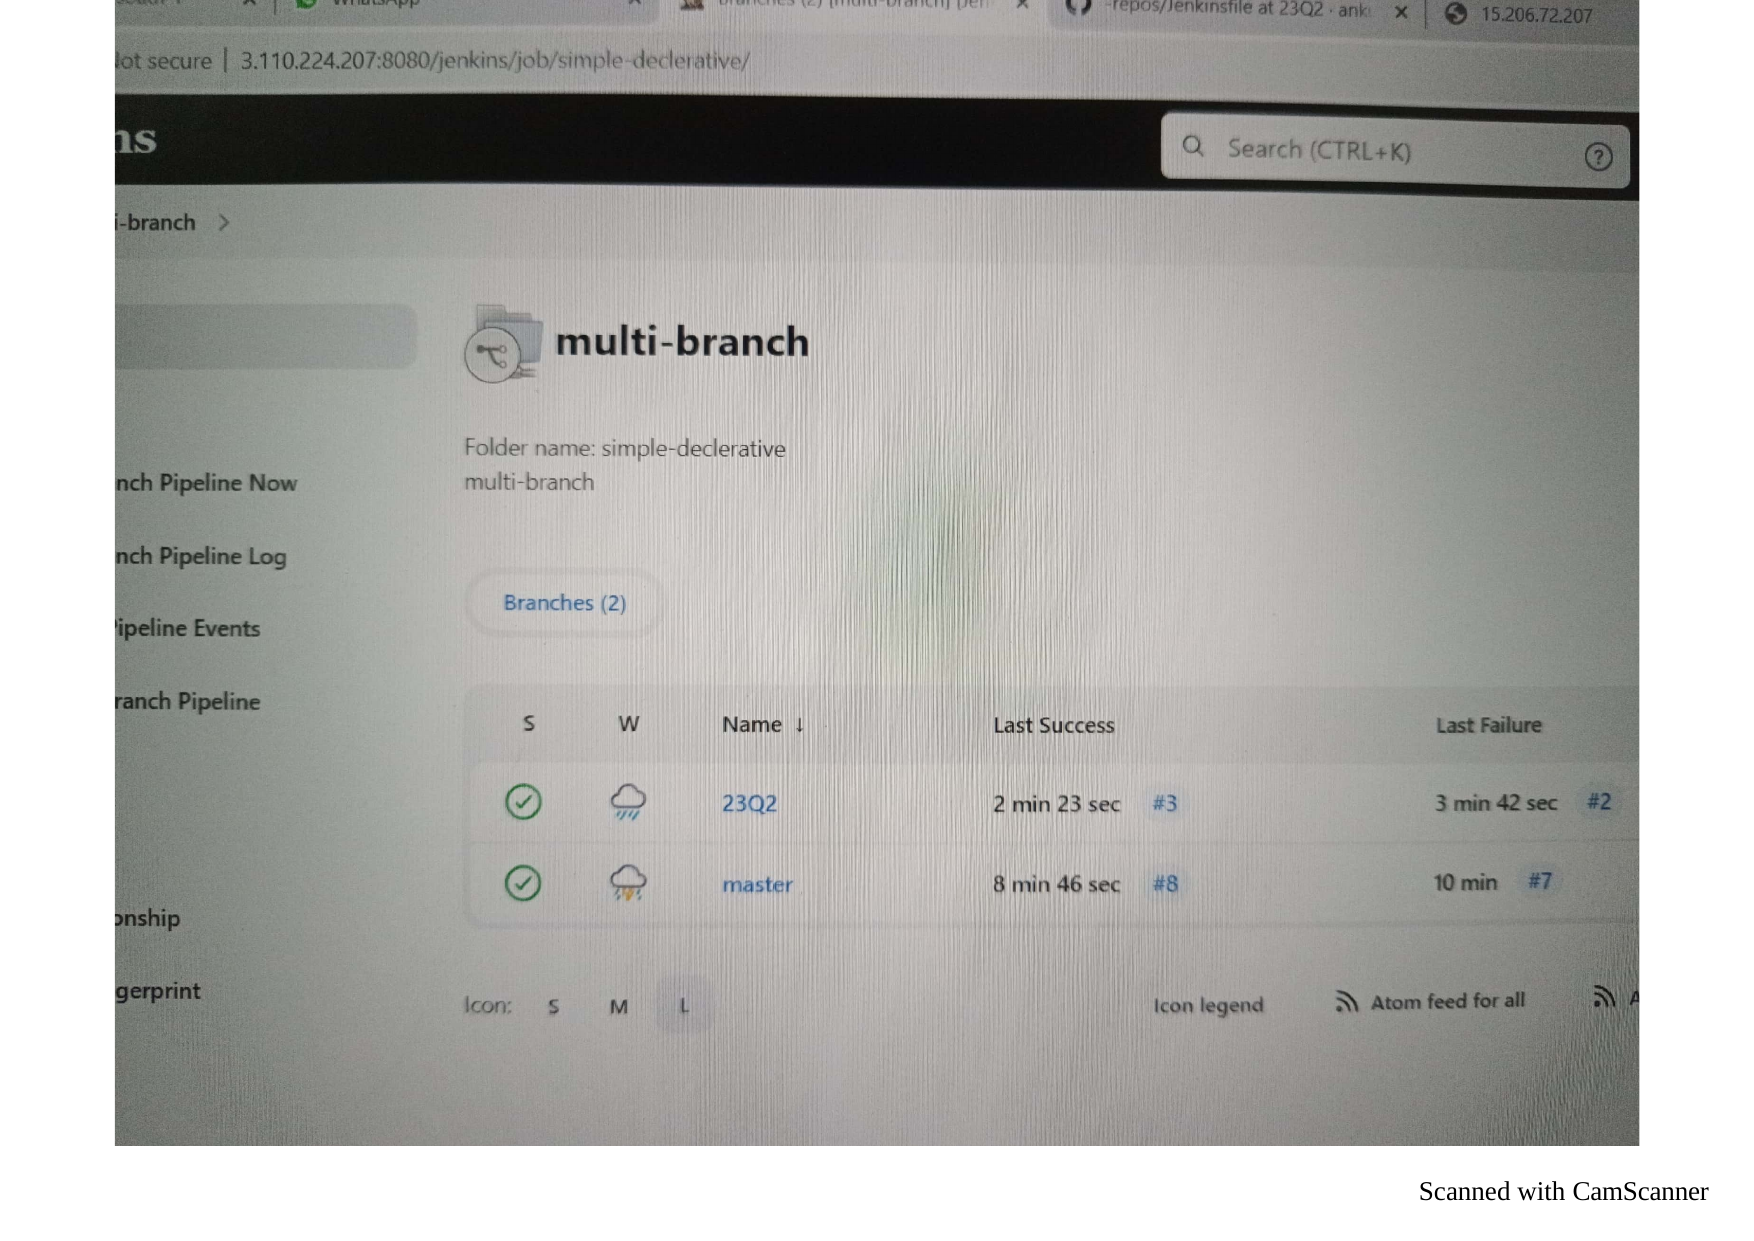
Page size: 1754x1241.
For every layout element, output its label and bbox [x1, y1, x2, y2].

picture [114, 0, 1640, 1146]
